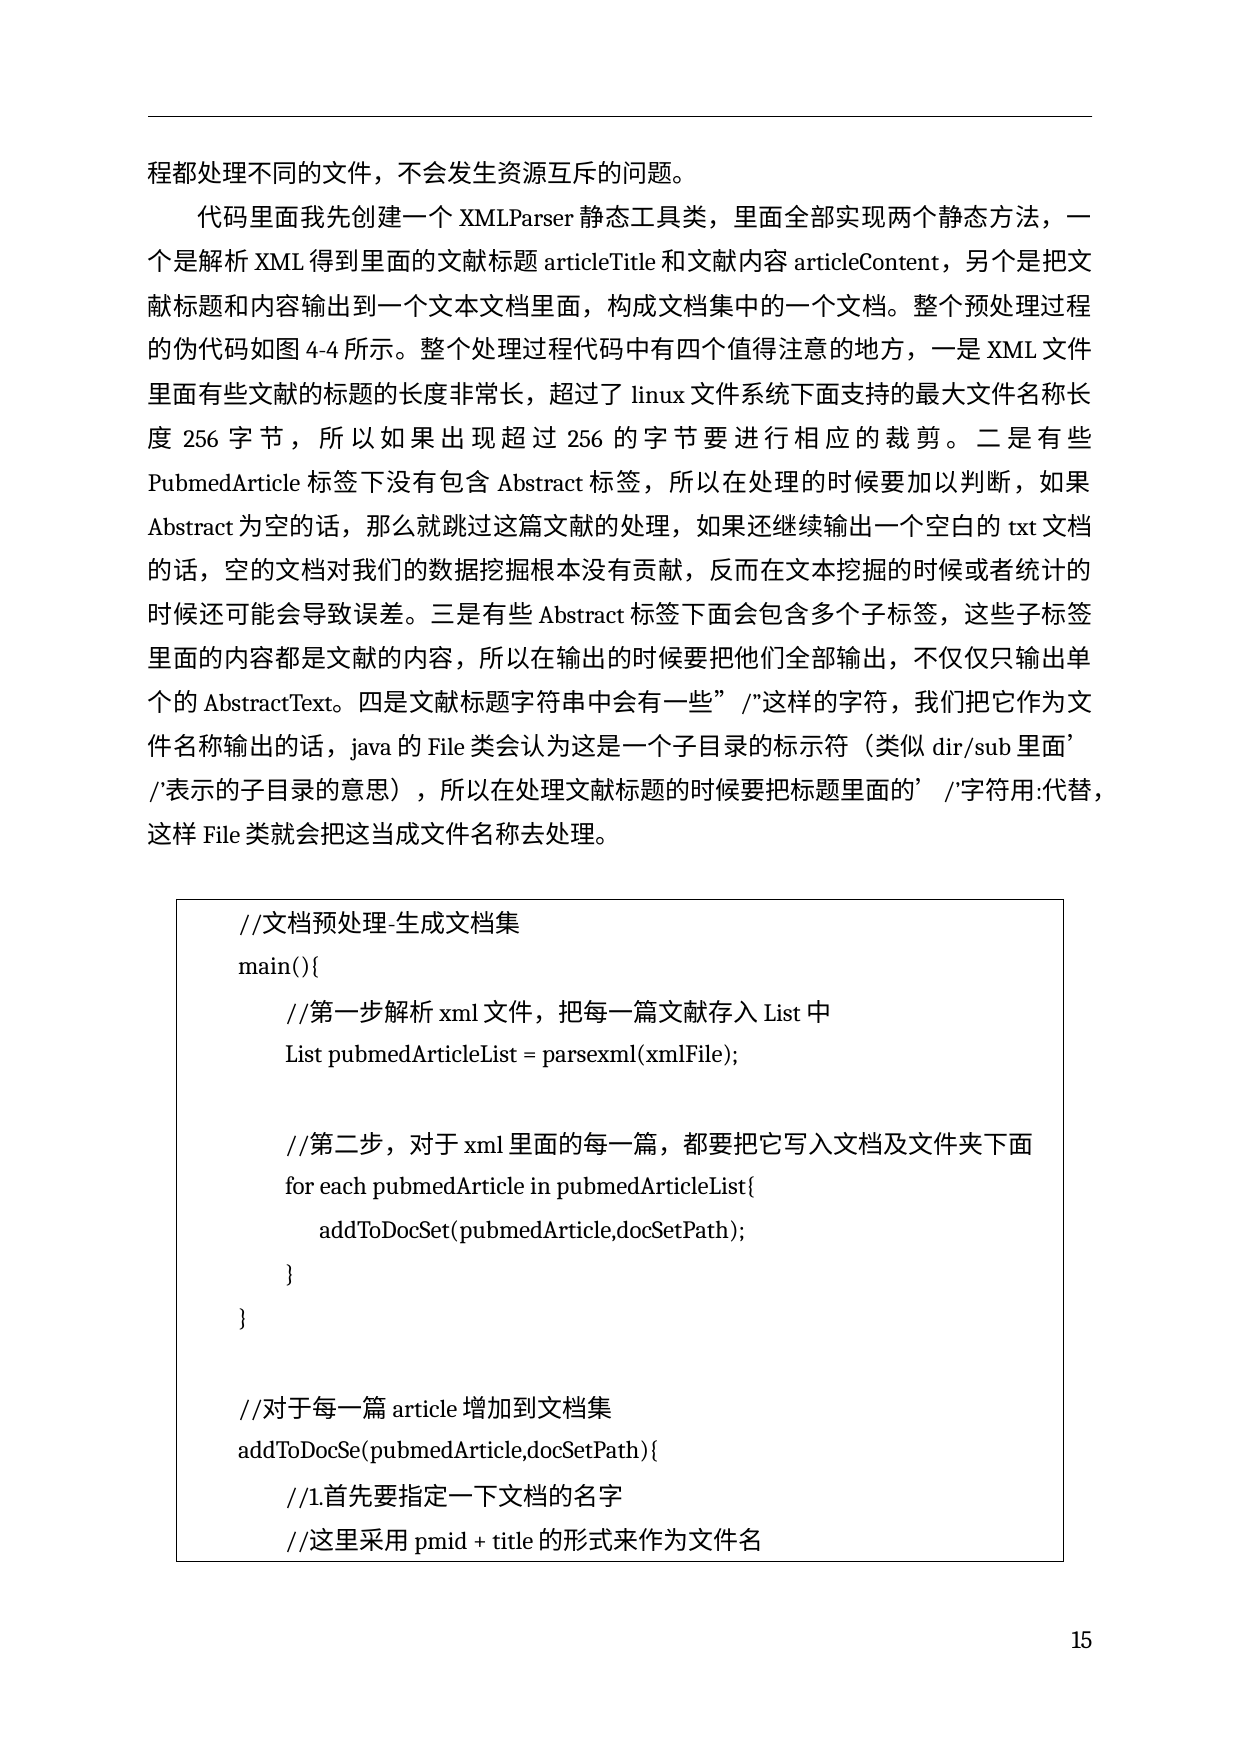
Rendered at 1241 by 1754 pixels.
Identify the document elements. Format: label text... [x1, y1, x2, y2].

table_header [177, 900, 1063, 1561]
text 代码里面我先创建一个XMLParser静态工具类，里面全部实现两个静态方法，一个是解析XML得到里面的文献标题articleTitle和文献内容articleContent，另个是把文献标题和内容输出到一个文本文档里面，构成文档集中的一个文档。整个预处理过程的伪代码如图4-4所示。整个处理过程代码中有四个值得注意的地方，一是XML文件里面有些文献的标题的长度非常长，超过了linux文件系统下面支持的最大文件名称长度256字节，所以如果出现超过256的字节要进行相应的裁剪。二是有些PubmedArticle标签下没有包含Abstract标签，所以在处理的时候要加以判断，如果Abstract为空的话，那么就跳过这篇文献的处理，如果还继续输出一个空白的txt文档的话，空的文档对我们的数据挖掘根本没有贡献，反而在文本挖掘的时候或者统计的时候还可能会导致误差。三是有些Abstract标签下面会包含多个子标签，这些子标签里面的内容都是文献的内容，所以在输出的时候要把他们全部输出，不仅仅只输出单个的AbstractText。四是文献标题字符串中会有一些”/”这样的字符，我们把它作为文件名称输出的话，java的File类会认为这是一个子目录的标示符（类似dir/sub里面’/’表示的子目录的意思），所以在处理文献标题的时候要把标题里面的’/’字符用:代替，这样File类就会把这当成文件名称去处理。 [148, 194, 1092, 855]
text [148, 150, 1092, 194]
